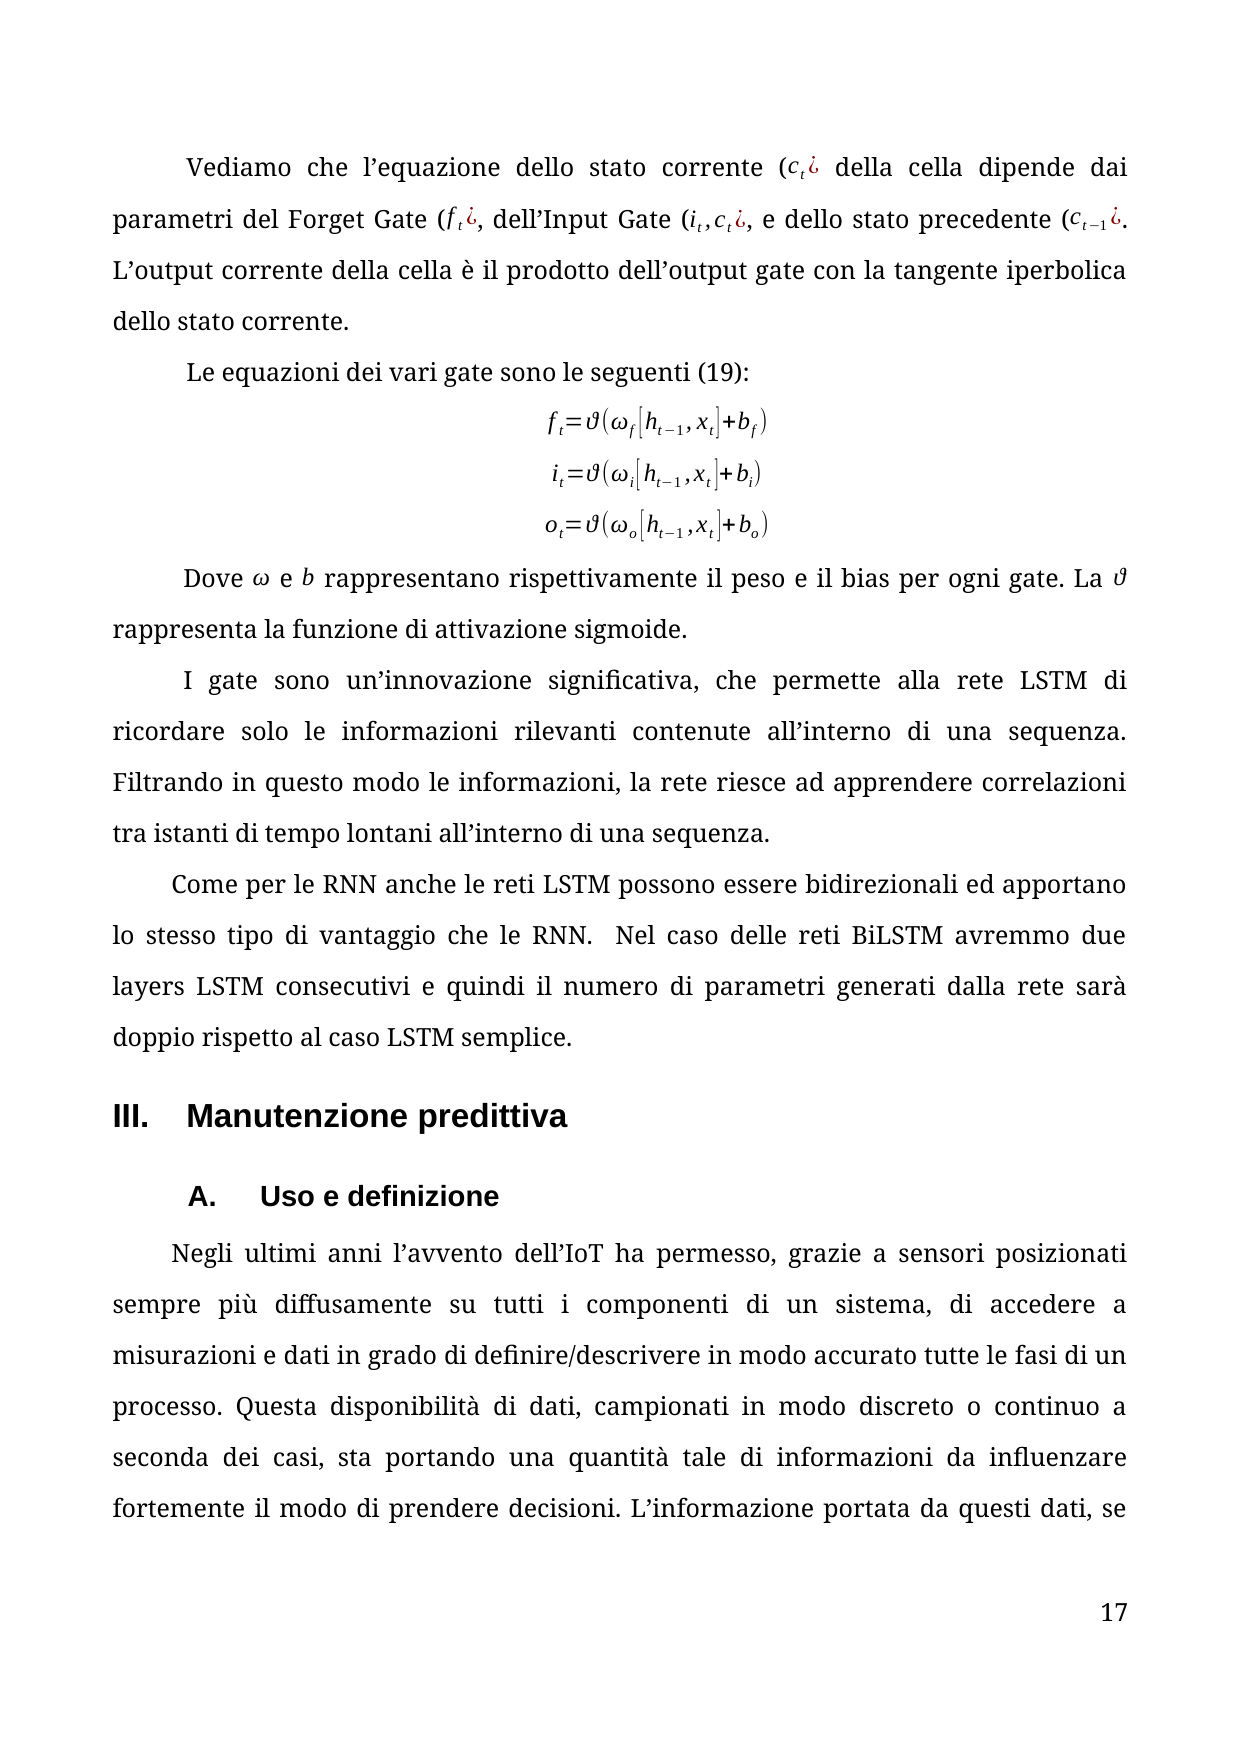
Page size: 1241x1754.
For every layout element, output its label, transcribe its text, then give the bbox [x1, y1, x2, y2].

text Dove e rappresentano rispettivamente il peso e il bias per ogni gate. La rappresenta la funzione di attivazione sigmoide. [112, 561, 1128, 646]
subtitle Uso e definizione [187, 1179, 1128, 1212]
text I gate sono un’innovazione significativa, che permette alla rete LSTM di ricordare solo le informazioni rilevanti contenute all’interno di una sequenza. Filtrando in questo modo le informazioni, la rete riesce ad apprendere correlazioni tra istanti di tempo lontani all’interno di una sequenza. [112, 663, 1128, 850]
text Le equazioni dei vari gate sono le seguenti (19): [112, 355, 1128, 389]
subtitle Manutenzione predittiva [112, 1096, 1128, 1134]
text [112, 1235, 1128, 1524]
text Come per le RNN anche le reti LSTM possono essere bidirezionali ed apportano lo stesso tipo di vantaggio che le RNN. Nel caso delle reti BiLSTM avremmo due layers LSTM consecutivi e quindi il numero di parametri generati dalla rete sarà doppio rispetto al caso LSTM semplice. [112, 867, 1128, 1054]
text Vediamo che l’equazione dello stato corrente ( della cella dipende dai parametri del Forget Gate (, dell’Input Gate (, e dello stato precedente (. L’output corrente della cella è il prodotto dell’output gate con la tangente iperbolica dello stato corrente. [112, 150, 1128, 338]
